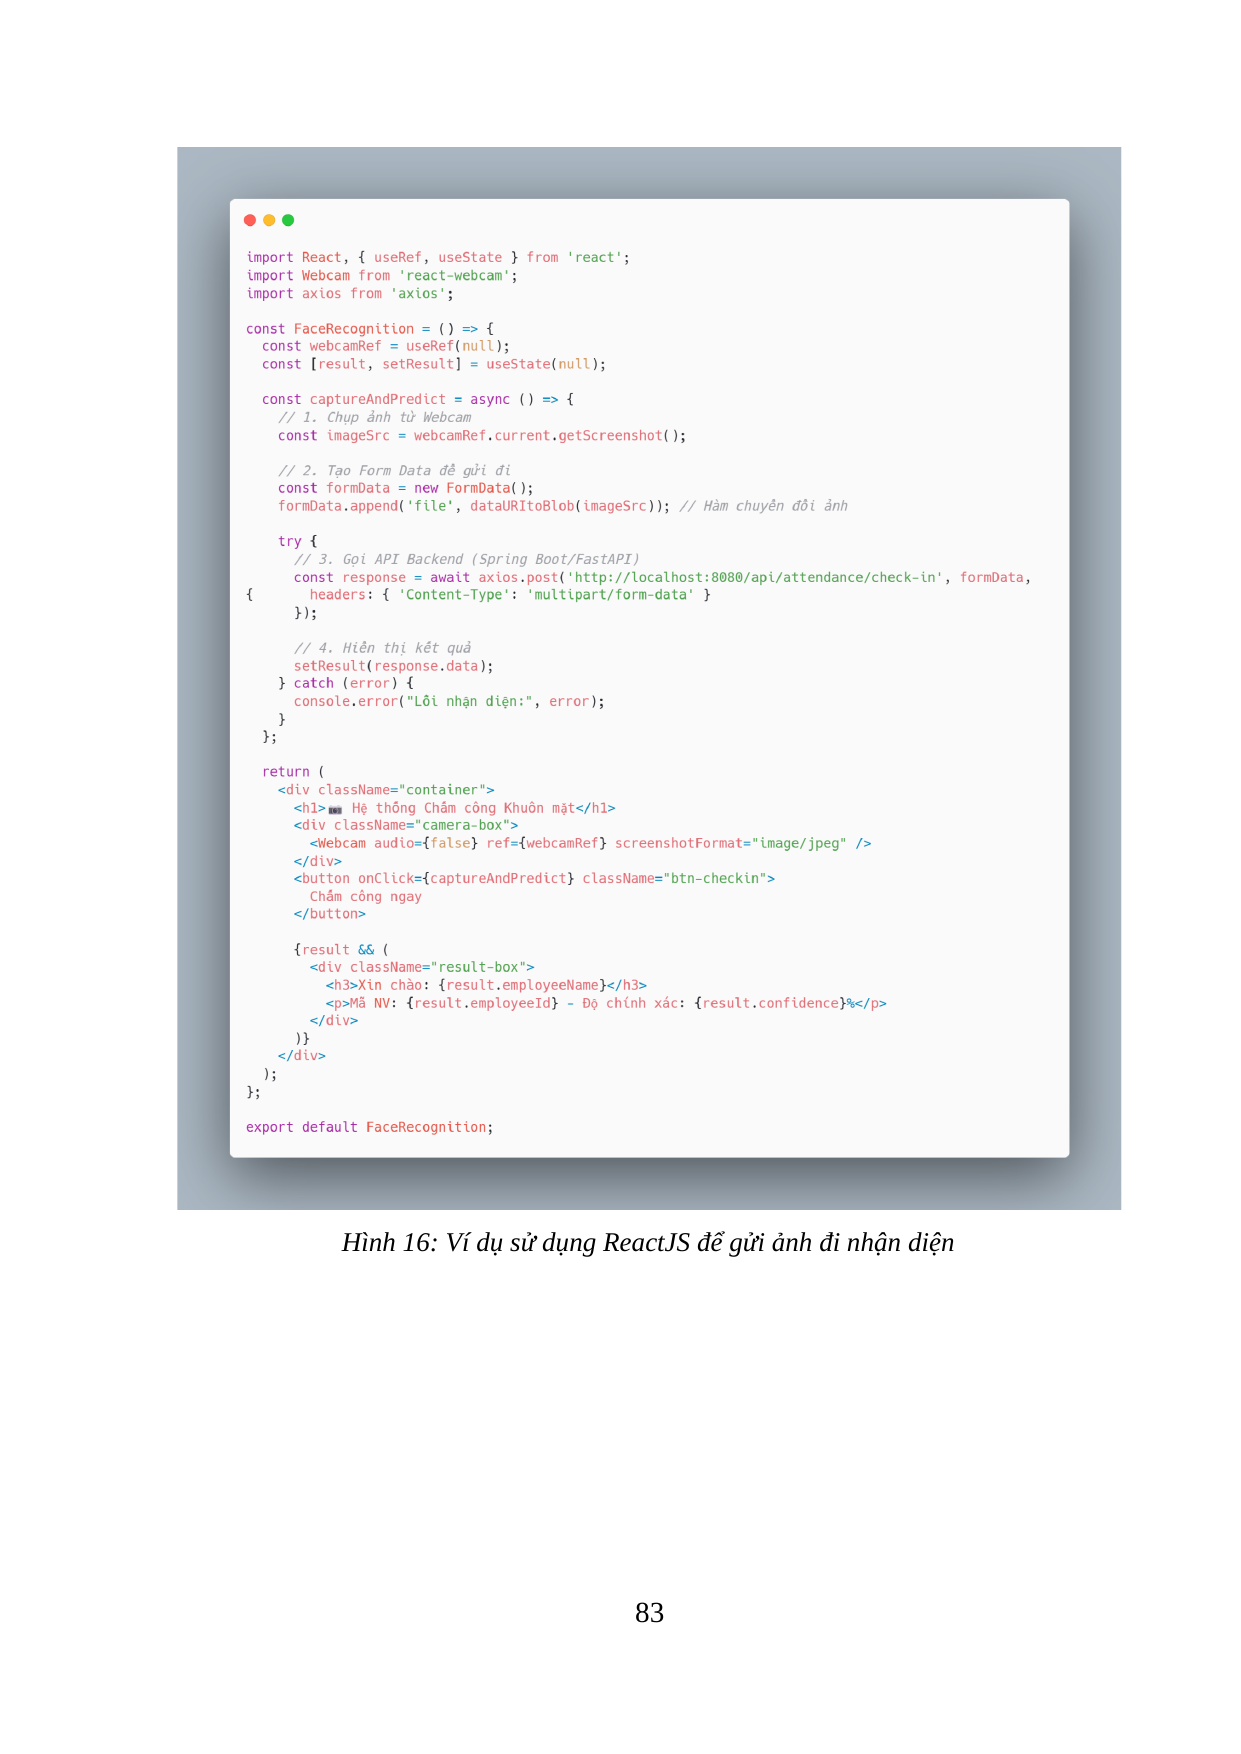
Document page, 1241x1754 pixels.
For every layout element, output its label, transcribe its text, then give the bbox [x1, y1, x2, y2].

text Hình 16: Ví dụ sử dụng ReactJS để gửi ảnh đi nhận diện [177, 1226, 1122, 1257]
picture [177, 147, 1122, 1210]
